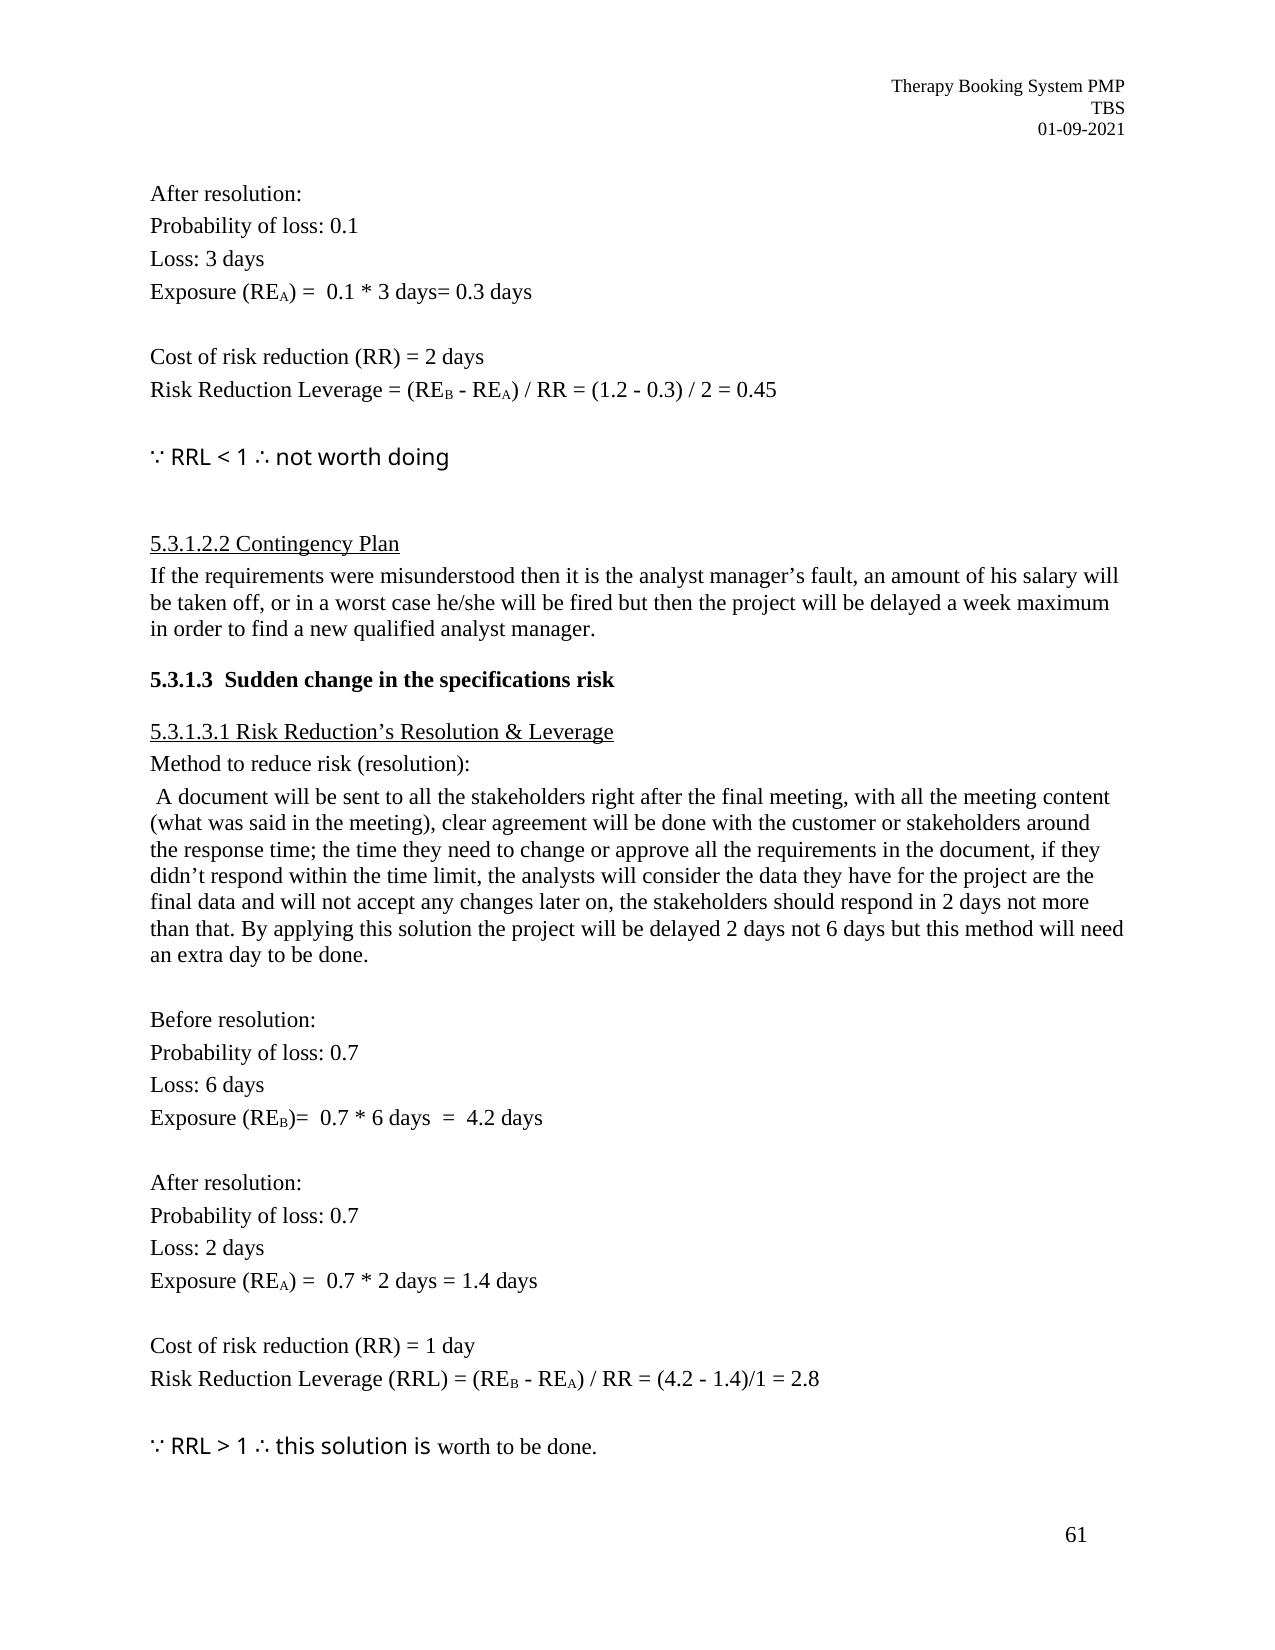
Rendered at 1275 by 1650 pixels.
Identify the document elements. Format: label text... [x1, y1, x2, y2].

text Risk Reduction Leverage (RRL) = (REB - REA) / RR = (4.2 - 1.4)/1 = 2.8 [150, 1365, 1125, 1391]
text If the requirements were misunderstood then it is the analyst manager’s fault, an amount of his salary will be taken off, or in a worst case he/she will be fired but then the project will be delayed a week maximum in order to find a new qualified analyst manager. [150, 562, 1125, 641]
text Cost of risk reduction (RR) = 1 day [150, 1332, 1125, 1359]
text A document will be sent to all the stakeholders right after the final meeting, with all the meeting content (what was said in the meeting), clear agreement will be done with the customer or stakeholders around the response time; the time they need to change or approve all the requirements in the document, if they didn’t respond within the time limit, the analysts will consider the data they have for the project are the final data and will not accept any changes later on, the stakeholders should respond in 2 days not more than that. By applying this solution the project will be delayed 2 days not 6 days but this method will need an extra day to be done. [150, 783, 1125, 967]
text Probability of loss: 0.1 [150, 213, 1125, 239]
text After resolution: [150, 1169, 1125, 1196]
subtitle 5.3.1.3.1 Risk Reduction’s Resolution & Leverage [150, 718, 1125, 744]
subtitle 5.3.1.3 Sudden change in the specifications risk [150, 666, 1125, 693]
text Loss: 3 days [150, 245, 1125, 272]
text Risk Reduction Leverage = (REB - REA) / RR = (1.2 - 0.3) / 2 = 0.45 [150, 376, 1125, 402]
text Exposure (REB)= 0.7 * 6 days = 4.2 days [150, 1104, 1125, 1130]
text Exposure (REA) = 0.7 * 2 days = 1.4 days [150, 1267, 1125, 1293]
text Probability of loss: 0.7 [150, 1039, 1125, 1065]
subtitle 5.3.1.2.2 Contingency Plan [150, 530, 1125, 556]
text Cost of risk reduction (RR) = 2 days [150, 343, 1125, 369]
text ∵ RRL < 1 ∴ not worth doing [150, 441, 1125, 472]
text ∵ RRL > 1 ∴ this solution is worth to be done. [150, 1430, 1125, 1461]
text Exposure (REA) = 0.1 * 3 days= 0.3 days [150, 278, 1125, 304]
text Loss: 6 days [150, 1071, 1125, 1098]
text After resolution: [150, 180, 1125, 206]
text Probability of loss: 0.7 [150, 1202, 1125, 1228]
text Method to reduce risk (resolution): [150, 750, 1125, 777]
text Before resolution: [150, 1006, 1125, 1033]
text Loss: 2 days [150, 1234, 1125, 1261]
